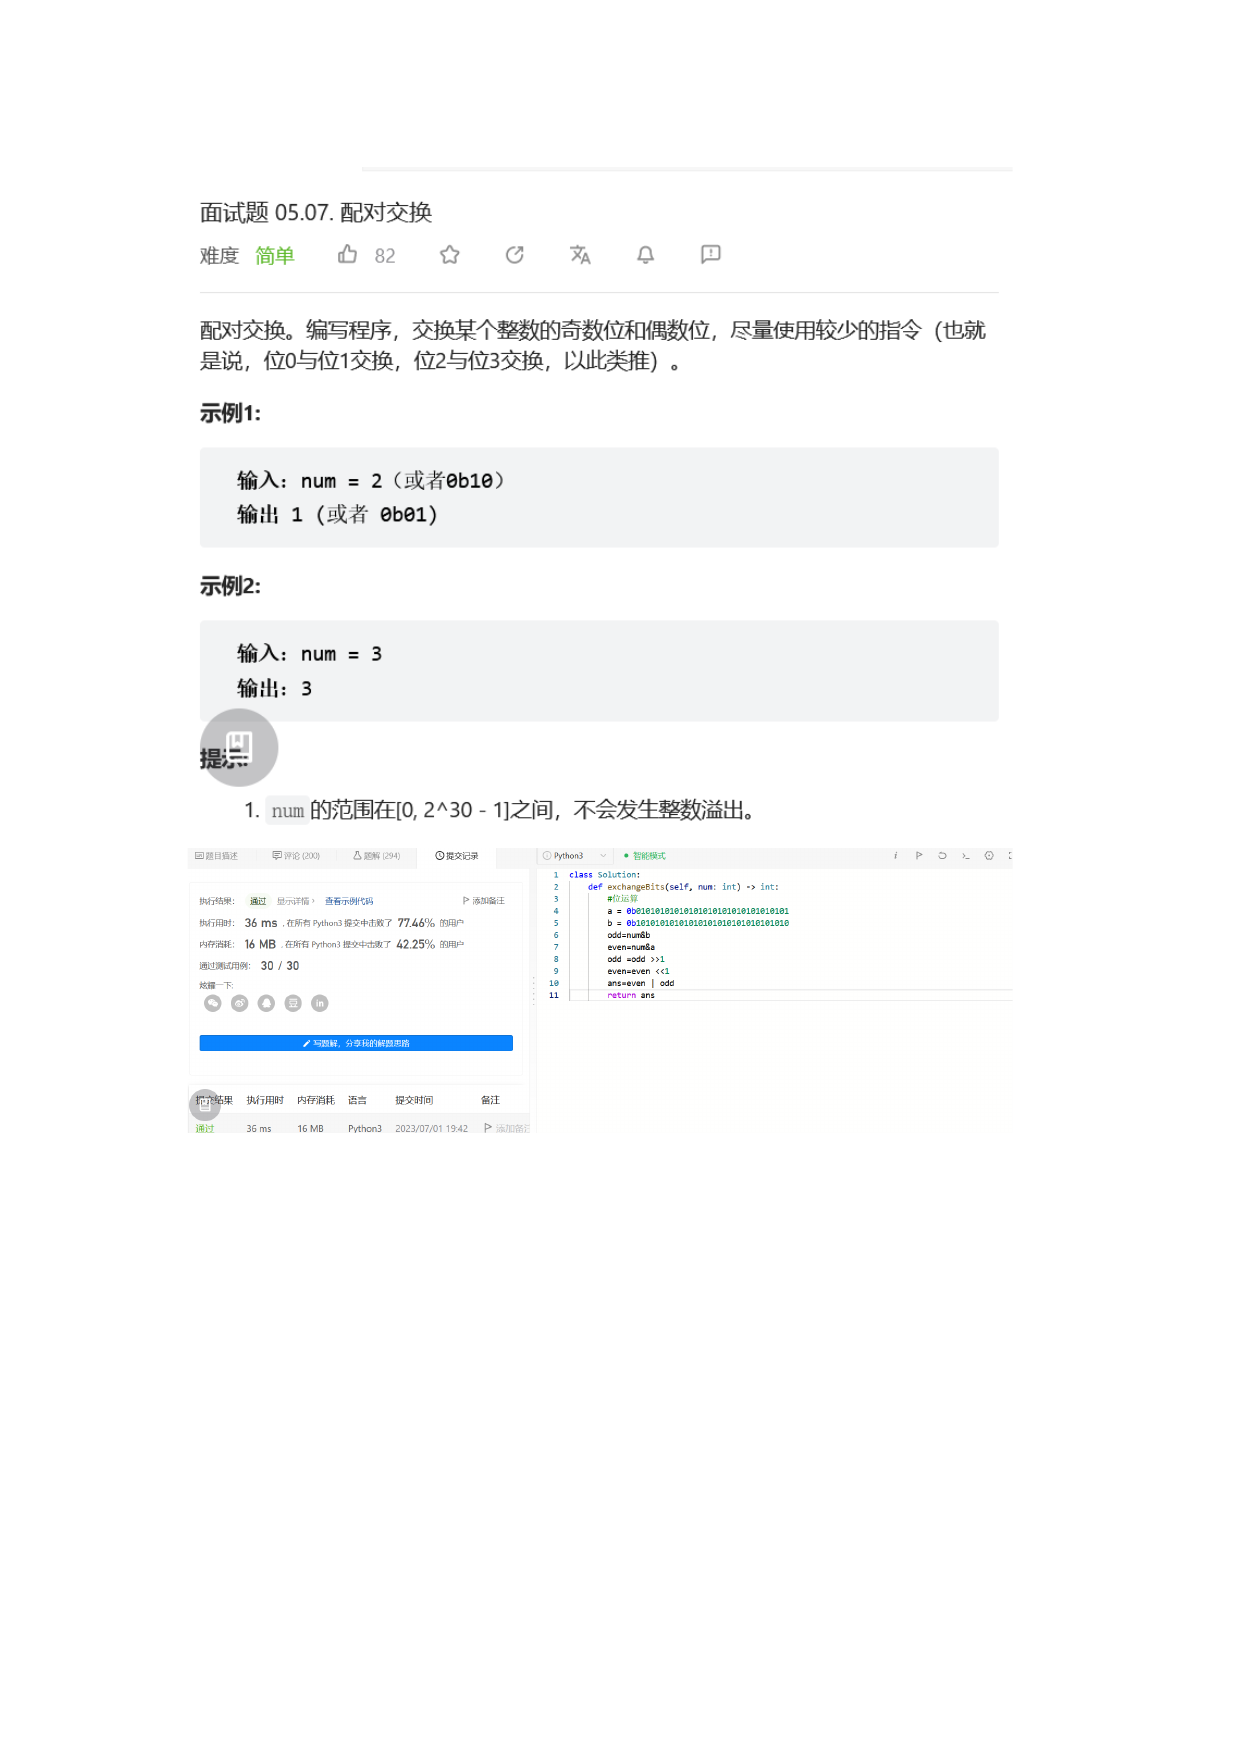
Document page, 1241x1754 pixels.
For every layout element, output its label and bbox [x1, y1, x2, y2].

picture [187, 167, 1013, 839]
picture [187, 848, 1013, 1133]
